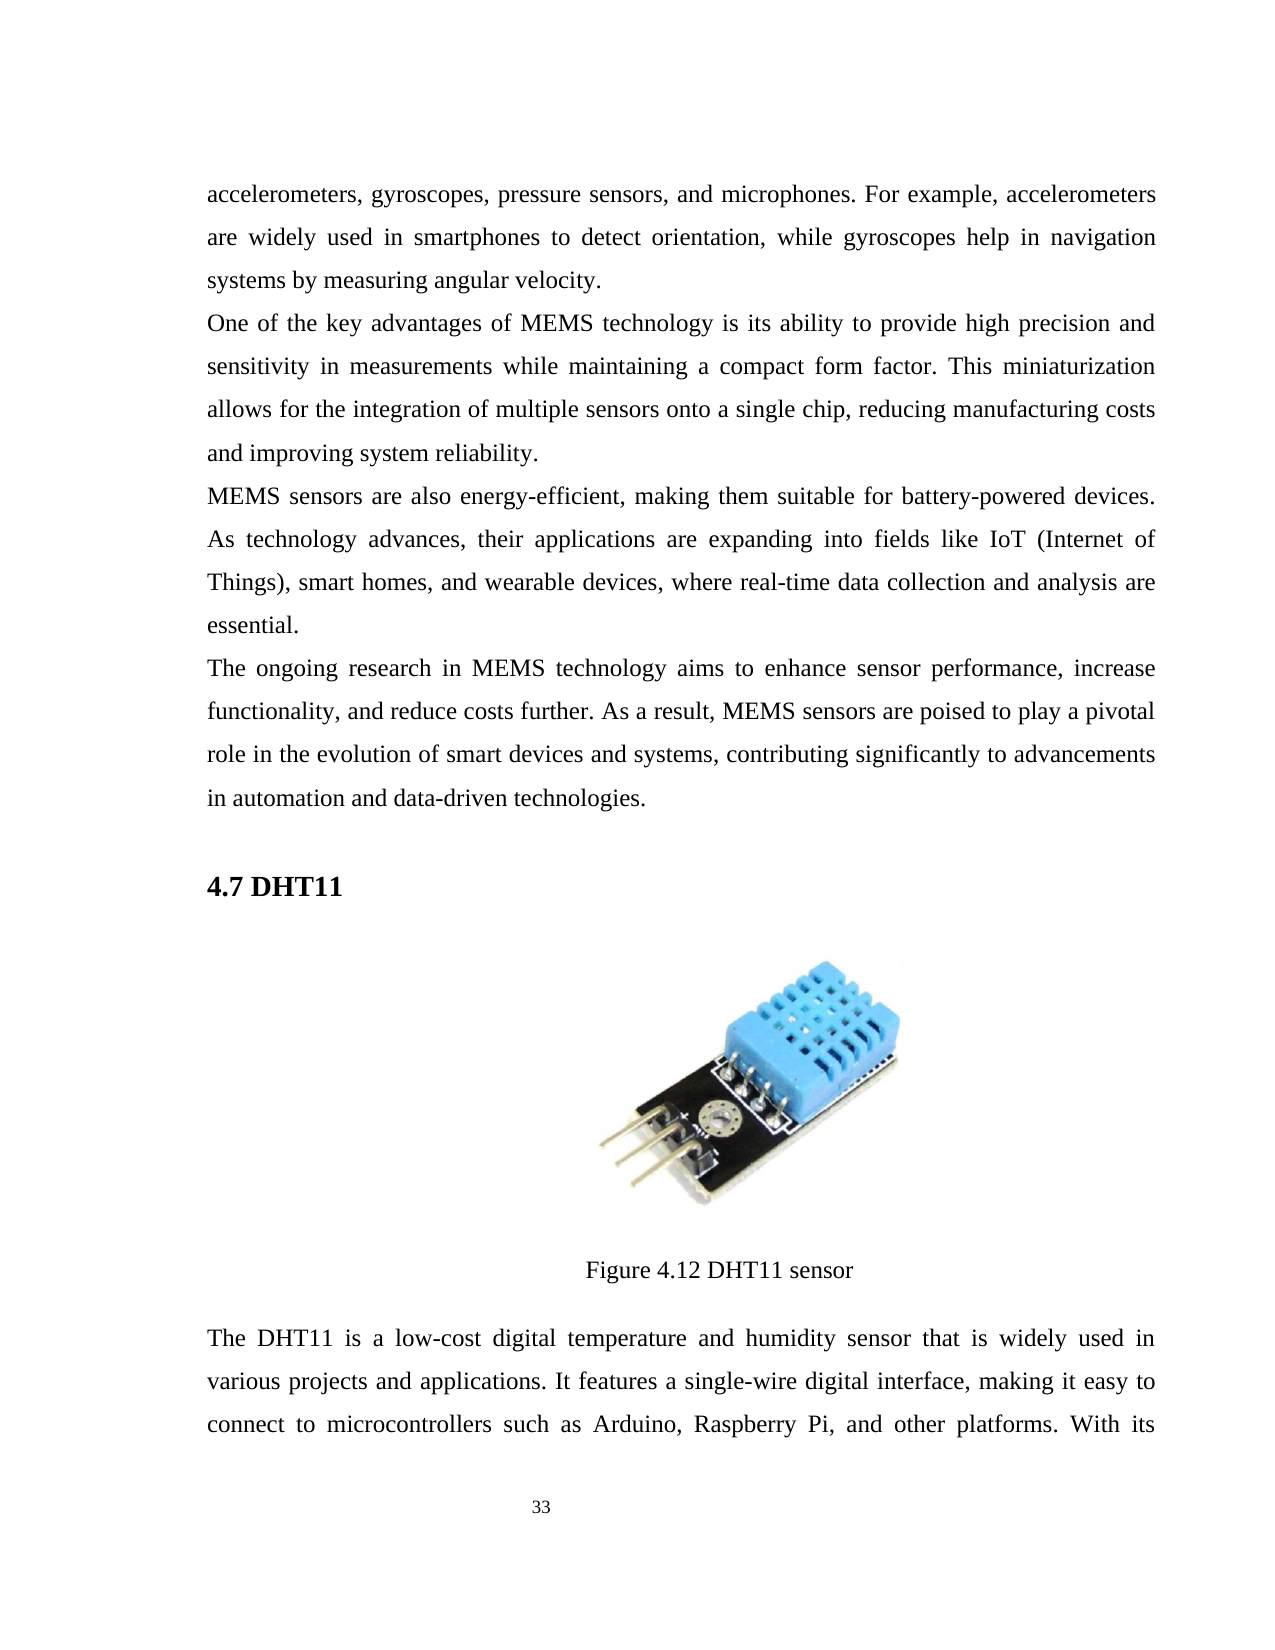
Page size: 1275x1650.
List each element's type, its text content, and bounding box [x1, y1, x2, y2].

text 4.7 DHT11 [207, 869, 1157, 902]
text accelerometers, gyroscopes, pressure sensors, and microphones. For example, accelerometers are widely used in smartphones to detect orientation, while gyroscopes help in navigation systems by measuring angular velocity. [207, 179, 1157, 294]
text The ongoing research in MEMS technology aims to enhance sensor performance, increase functionality, and reduce costs further. As a result, MEMS sensors are poised to play a pivotal role in the evolution of smart devices and systems, contributing significantly to advancements in automation and data-driven technologies. [207, 653, 1157, 811]
text Figure 4.12 DHT11 sensor [282, 1255, 1157, 1284]
text One of the key advantages of MEMS technology is its ability to provide high precision and sensitivity in measurements while maintaining a compact form factor. This miniaturization allows for the integration of multiple sensors onto a single chip, reducing manufacturing costs and improving system reliability. [207, 308, 1157, 466]
picture [515, 944, 924, 1217]
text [207, 1323, 1157, 1438]
text MEMS sensors are also energy-efficient, making them suitable for battery-powered devices. As technology advances, their applications are expanding into fields like IoT (Internet of Things), smart homes, and wearable devices, where real-time data collection and analysis are essential. [207, 481, 1157, 639]
